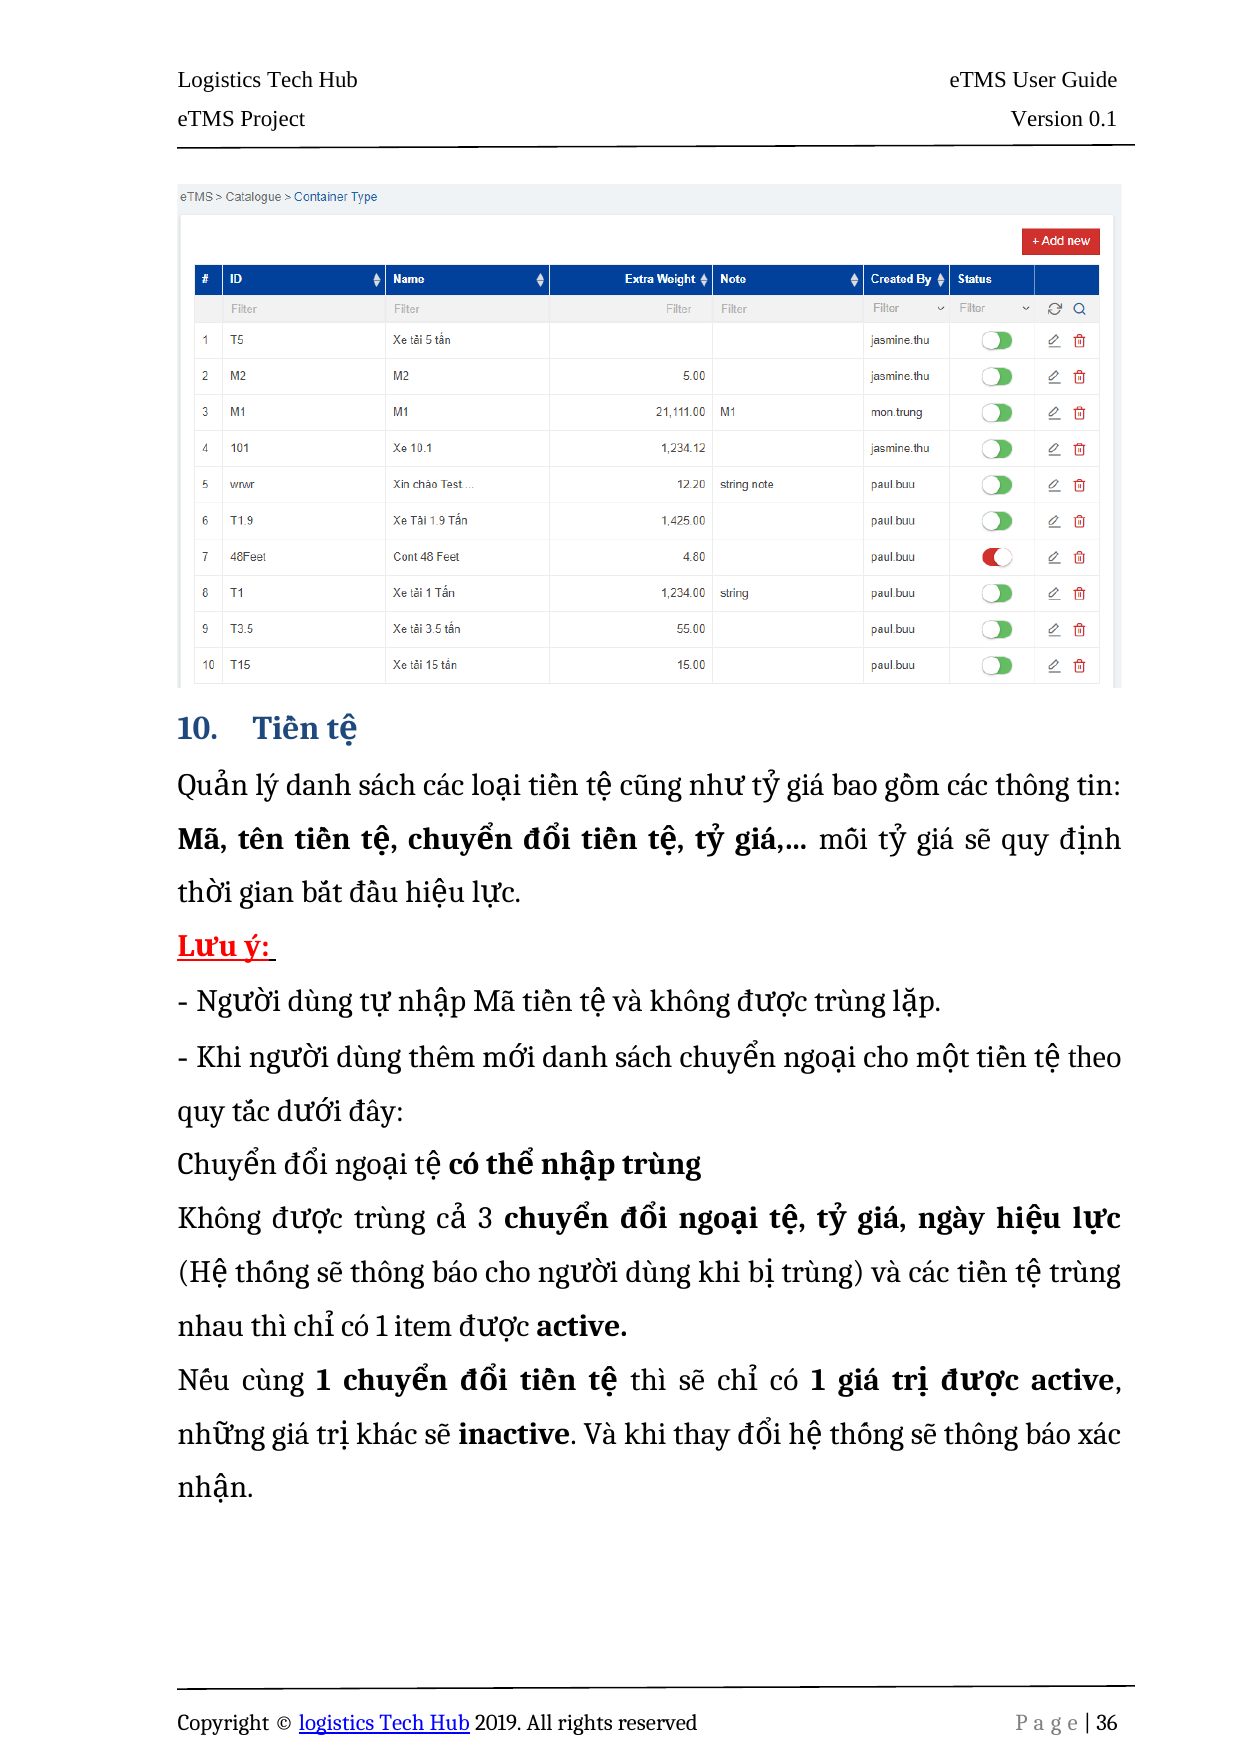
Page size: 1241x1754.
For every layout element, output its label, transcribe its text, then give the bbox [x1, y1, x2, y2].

list Người dùng tự nhập Mã tiền tệ và không được trùng lặp. [177, 982, 1122, 1019]
text Quản lý danh sách các loại tiền tệ cũng như tỷ giá bao gồm các thông tin: Mã, tên tiền tệ, chuyển đổi tiền tệ, tỷ giá,… mỗi tỷ giá sẽ quy định thời gian bắt đầu hiệu lực. [177, 767, 1122, 911]
text Không được trùng cả 3 chuyển đổi ngoại tệ, tỷ giá, ngày hiệu lực (Hệ thống sẽ thông báo cho người dùng khi bị trùng) và các tiền tệ trùng nhau thì chỉ có 1 item được active. [177, 1201, 1122, 1344]
picture [177, 184, 1122, 688]
text Lưu ý: [177, 929, 1122, 964]
list Khi người dùng thêm mới danh sách chuyển ngoại cho một tiền tệ theo quy tắc dưới đây: [177, 1038, 1122, 1129]
subtitle Tiền tệ [177, 709, 1122, 748]
text Nếu cùng 1 chuyển đổi tiền tệ thì sẽ chỉ có 1 giá trị được active, những giá trị khác sẽ inactive. Và khi thay đổi hệ thống sẽ thông báo xác nhận. [177, 1362, 1122, 1506]
text Chuyển đổi ngoại tệ có thể nhập trùng [177, 1147, 1122, 1183]
